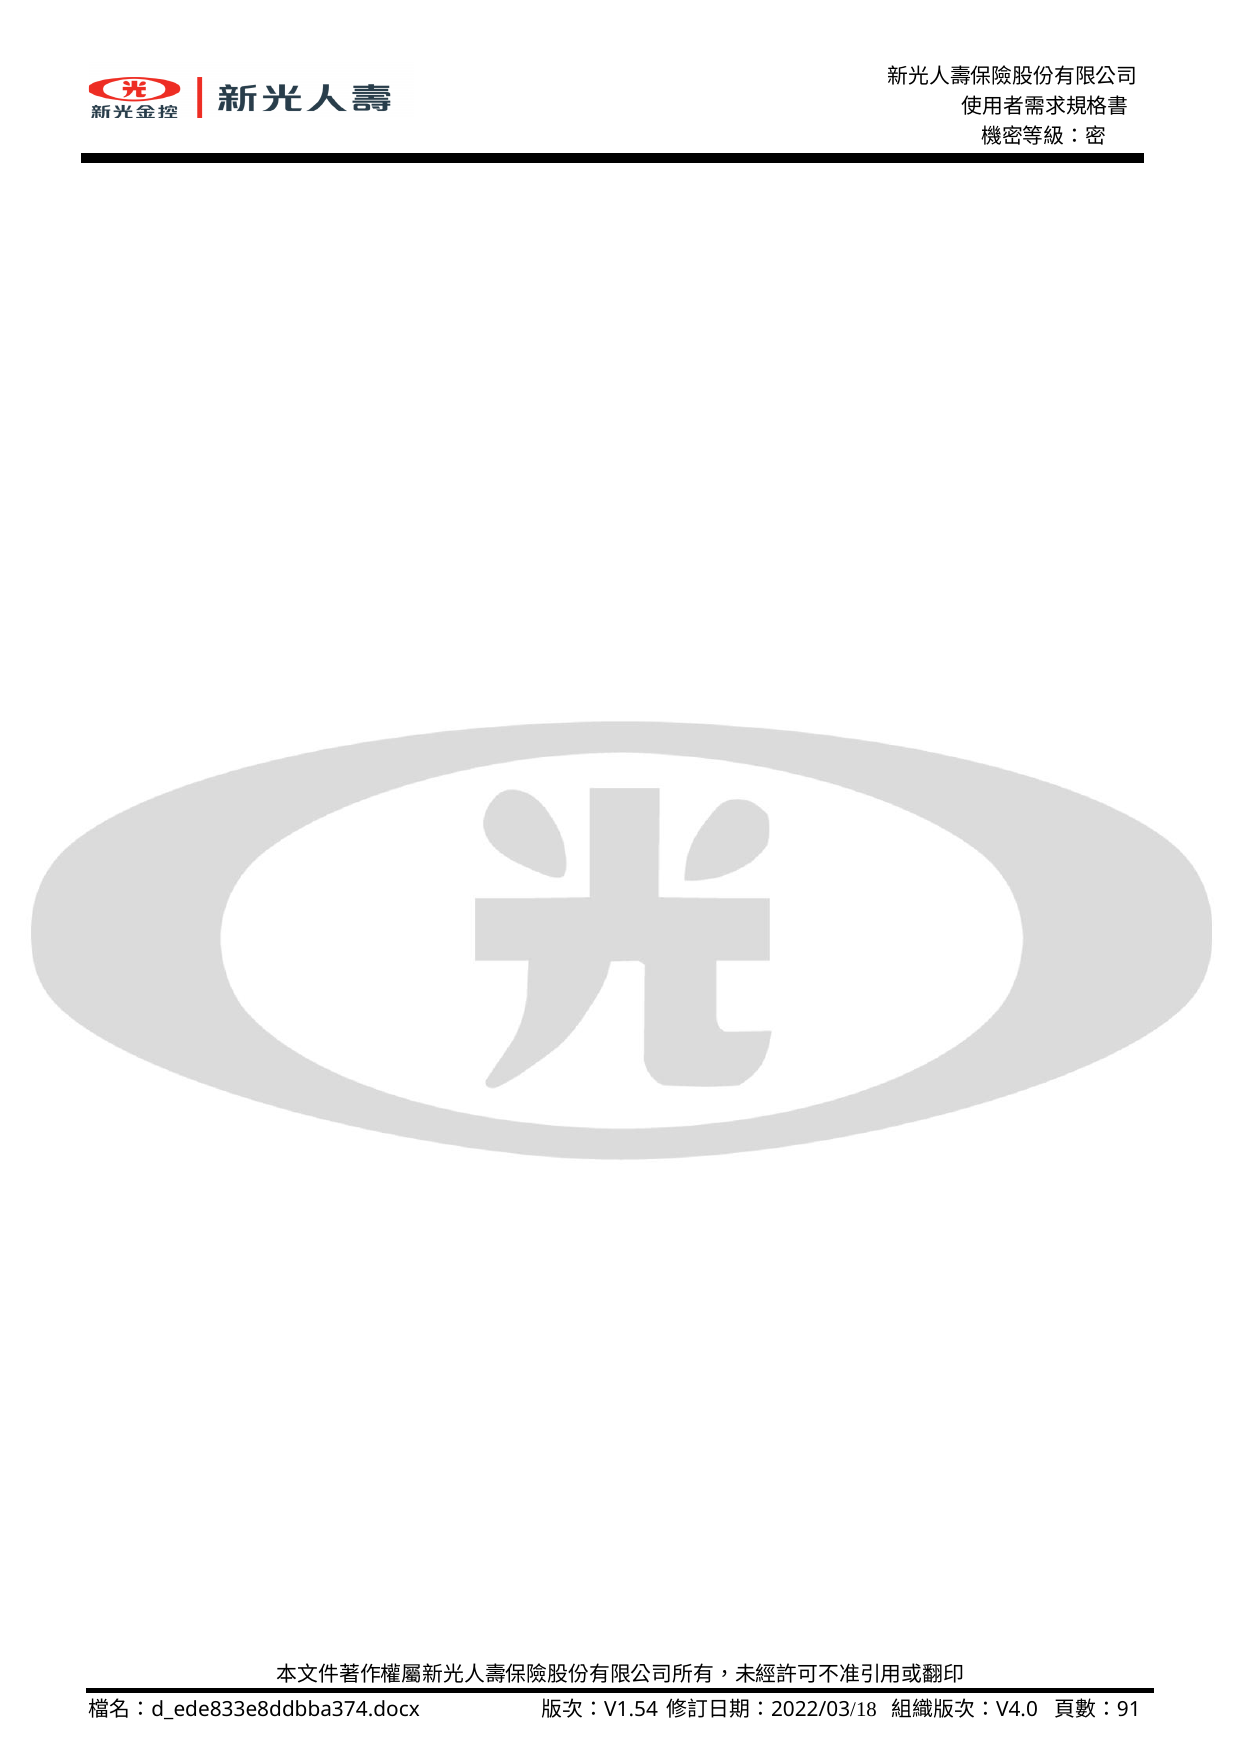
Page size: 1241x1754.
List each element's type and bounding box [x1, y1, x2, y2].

picture [25, 713, 1215, 1166]
picture [88, 61, 414, 118]
